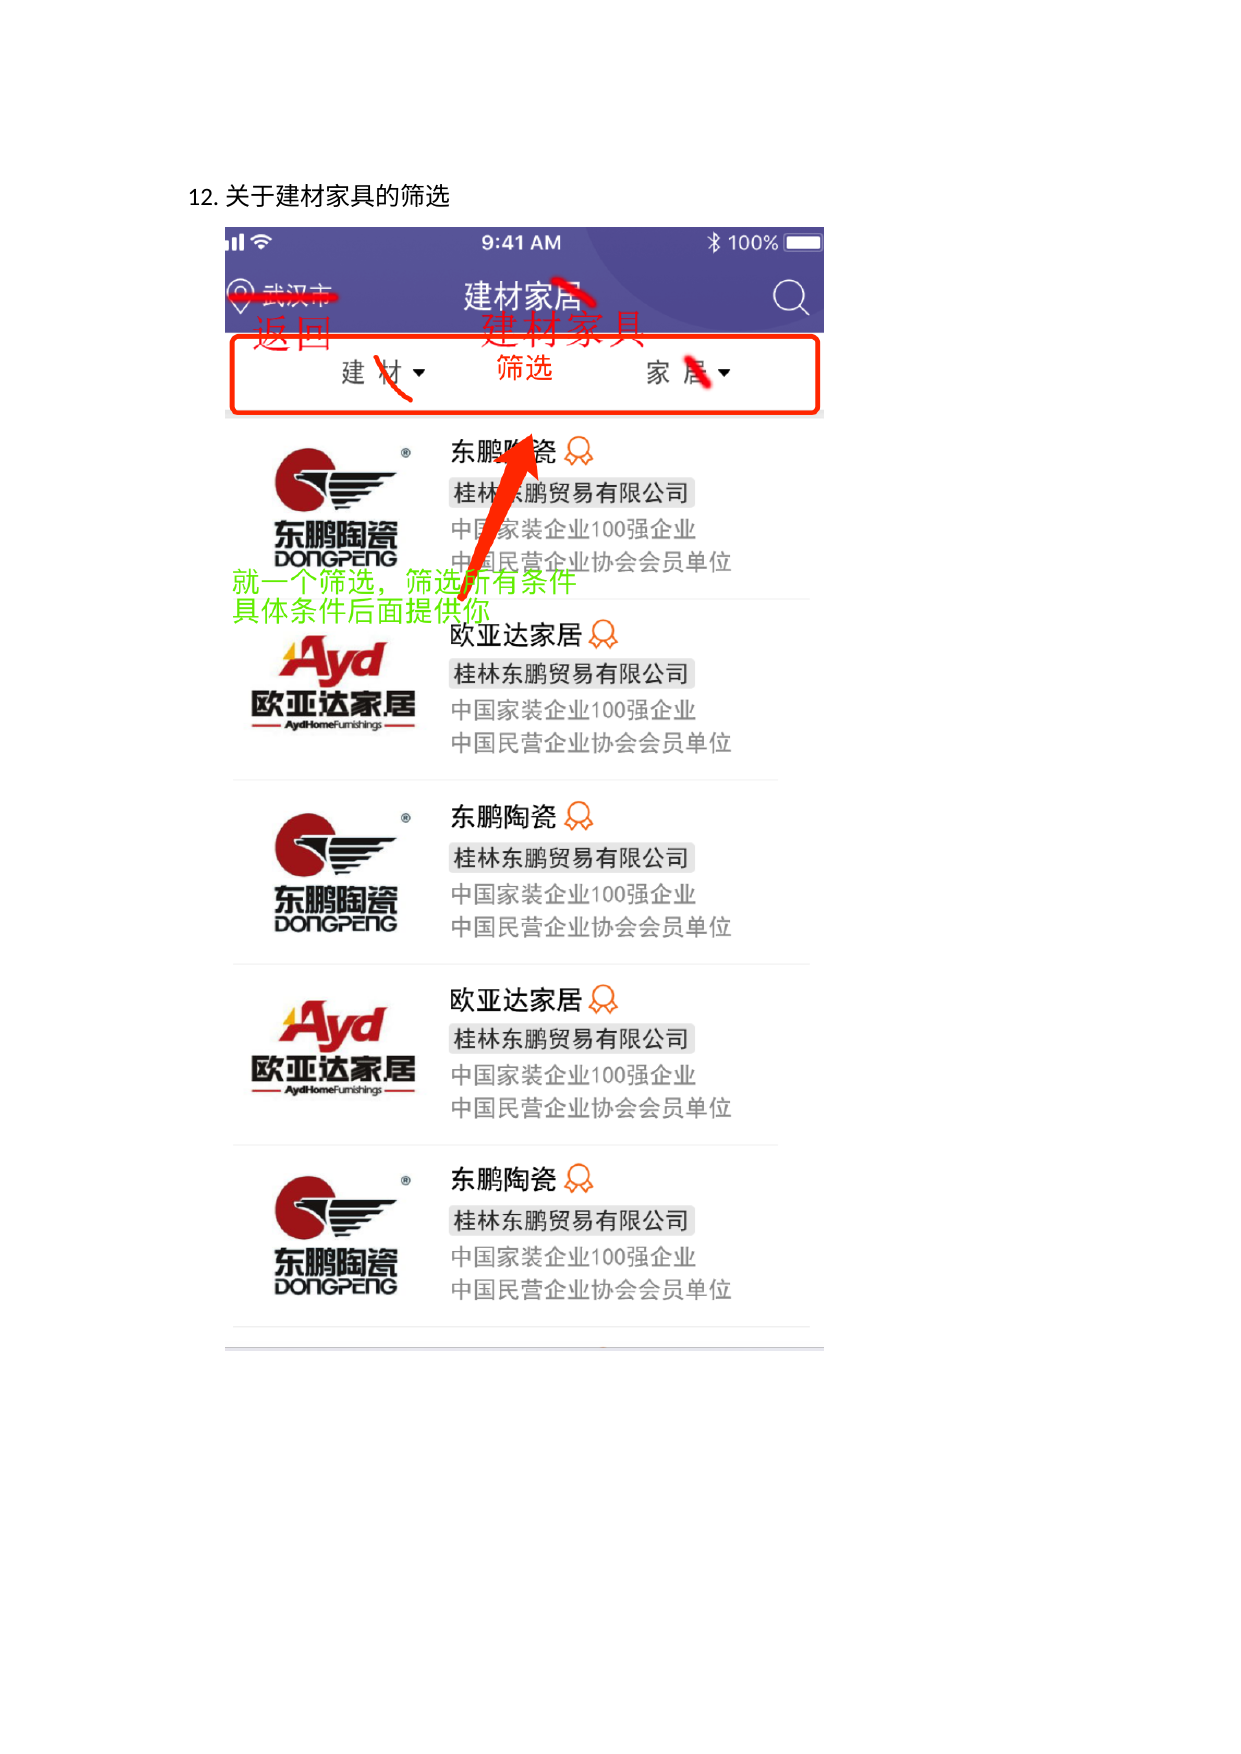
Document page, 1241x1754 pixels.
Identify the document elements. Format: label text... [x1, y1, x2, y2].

picture [225, 227, 824, 1351]
list 关于建材家具的筛选 [187, 162, 1053, 227]
